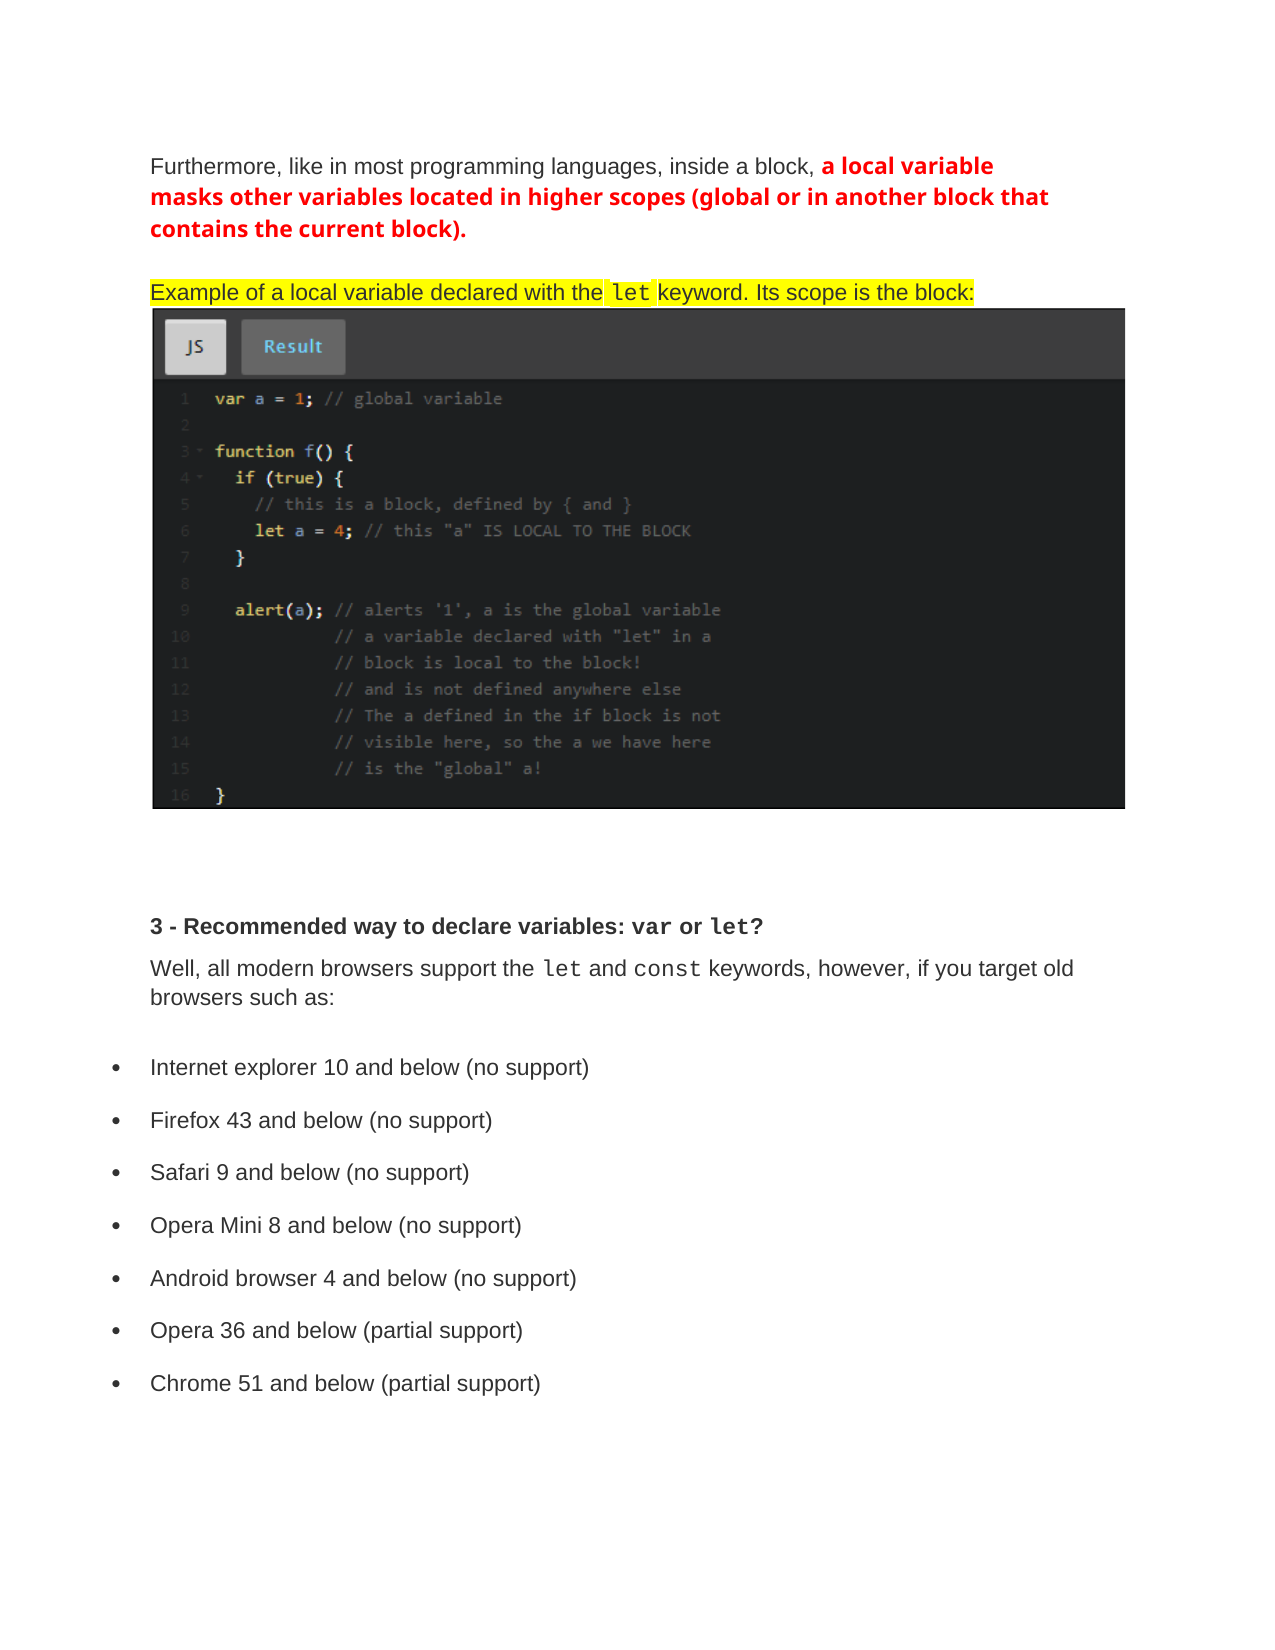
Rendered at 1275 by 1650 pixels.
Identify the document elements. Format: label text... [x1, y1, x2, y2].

list Chrome 51 and below (partial support) [112, 1361, 1125, 1396]
list Firefox 43 and below (no support) [112, 1098, 1125, 1133]
list Opera 36 and below (partial support) [112, 1309, 1125, 1344]
text Well, all modern browsers support the let and const keywords, however, if you target old browsers such as: [150, 955, 1125, 1010]
text Example of a local variable declared with the let keyword. Its scope is the block: [651, 279, 1125, 307]
subtitle 3 - Recommended way to declare variables: var or let? [150, 906, 1125, 941]
picture [150, 307, 1125, 809]
list Safari 9 and below (no support) [112, 1151, 1125, 1186]
list Opera Mini 8 and below (no support) [112, 1203, 1125, 1238]
text Furthermore, like in most programming languages, inside a block, a local variable masks other variables located in higher scopes (global or in another block that contains the current block). [150, 150, 1125, 244]
list Android browser 4 and below (no support) [112, 1256, 1125, 1291]
list Internet explorer 10 and below (no support) [112, 1045, 1125, 1080]
